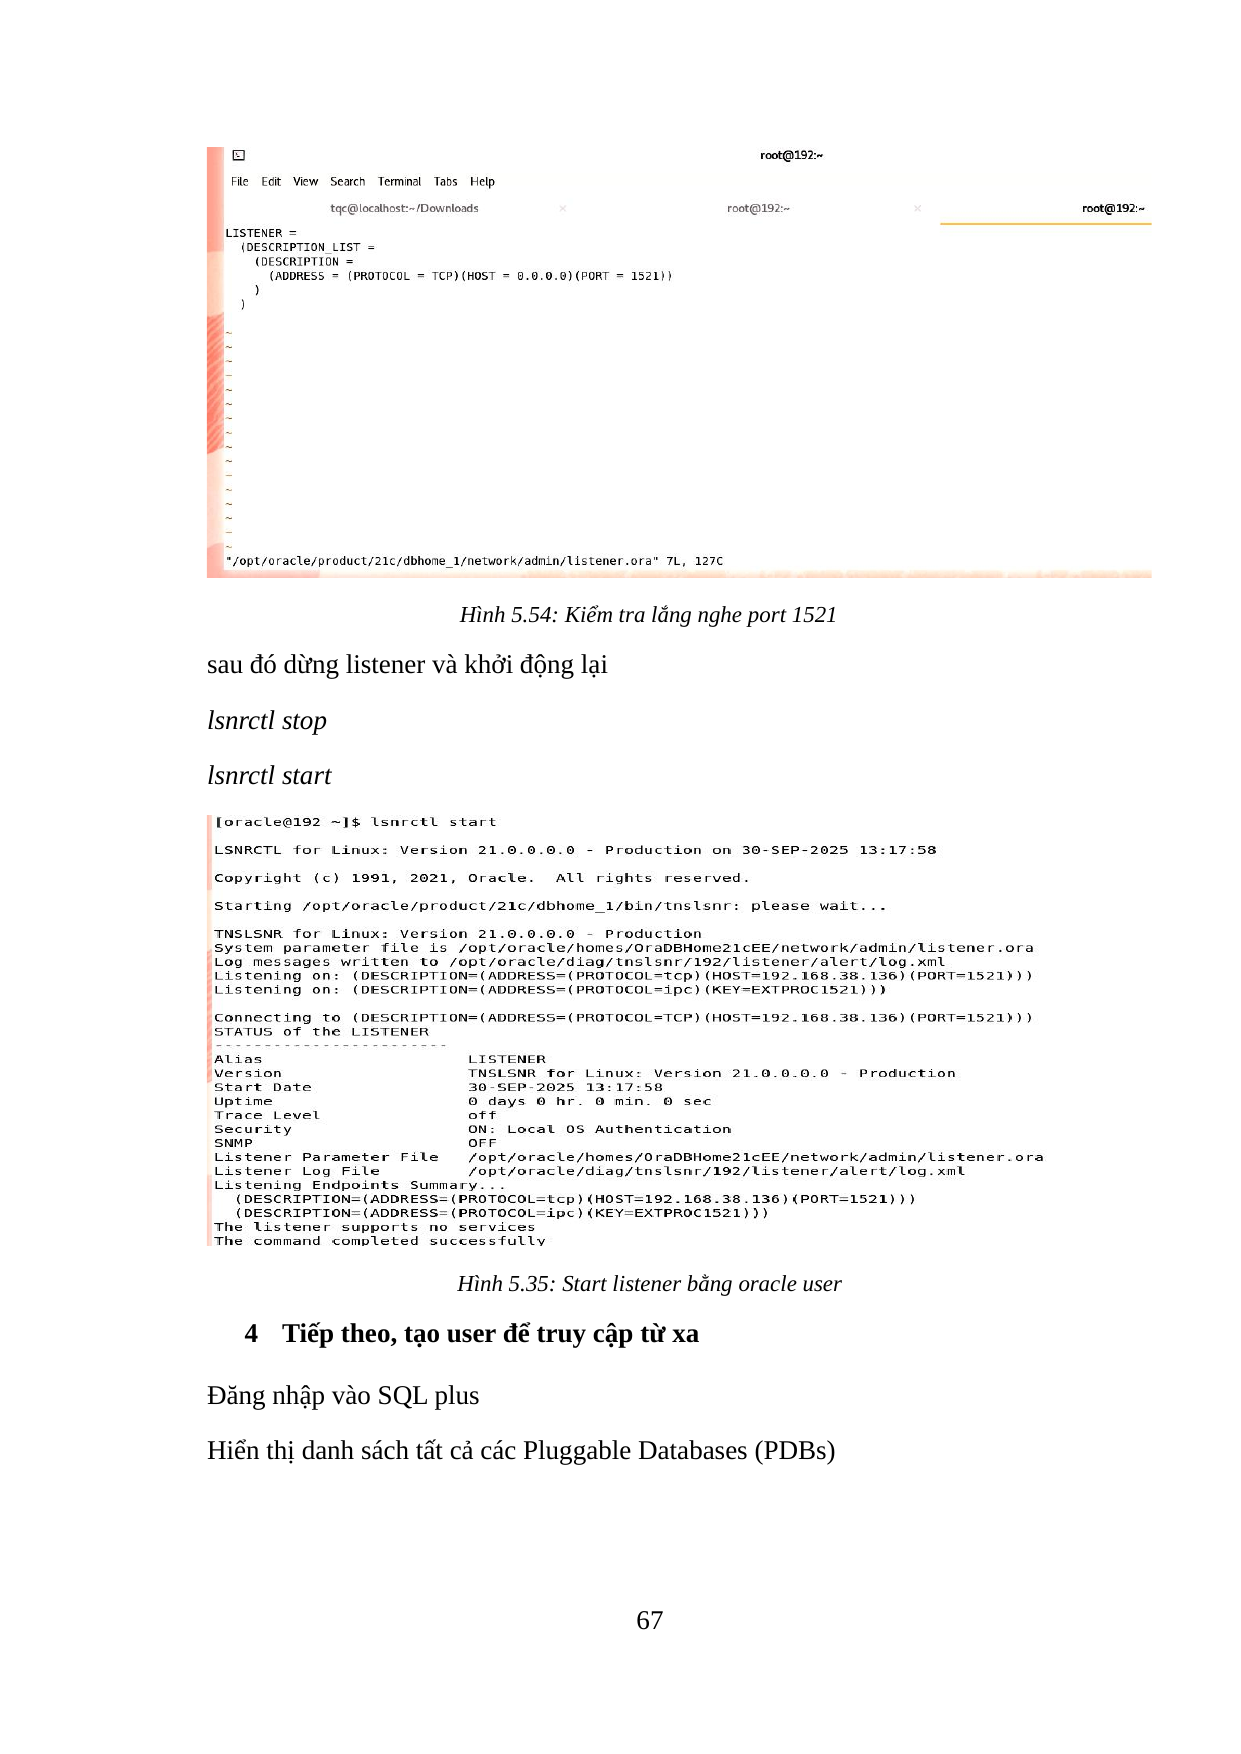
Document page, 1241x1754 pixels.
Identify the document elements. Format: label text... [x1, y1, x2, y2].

text sau đó dừng listener và khởi động lại [207, 649, 1092, 680]
text Đăng nhập vào SQL plus [207, 1379, 1092, 1410]
text lsnrctl start [207, 759, 1092, 791]
picture [206, 815, 1152, 1246]
picture [206, 147, 1152, 578]
text Hiển thị danh sách tất cả các Pluggable Databases (PDBs) [207, 1434, 1092, 1466]
text lsnrctl stop [207, 704, 1092, 735]
text Hình 5.35: Start listener bằng oracle user [207, 1270, 1092, 1296]
list Tiếp theo, tạo user để truy cập từ xa [244, 1317, 1092, 1348]
